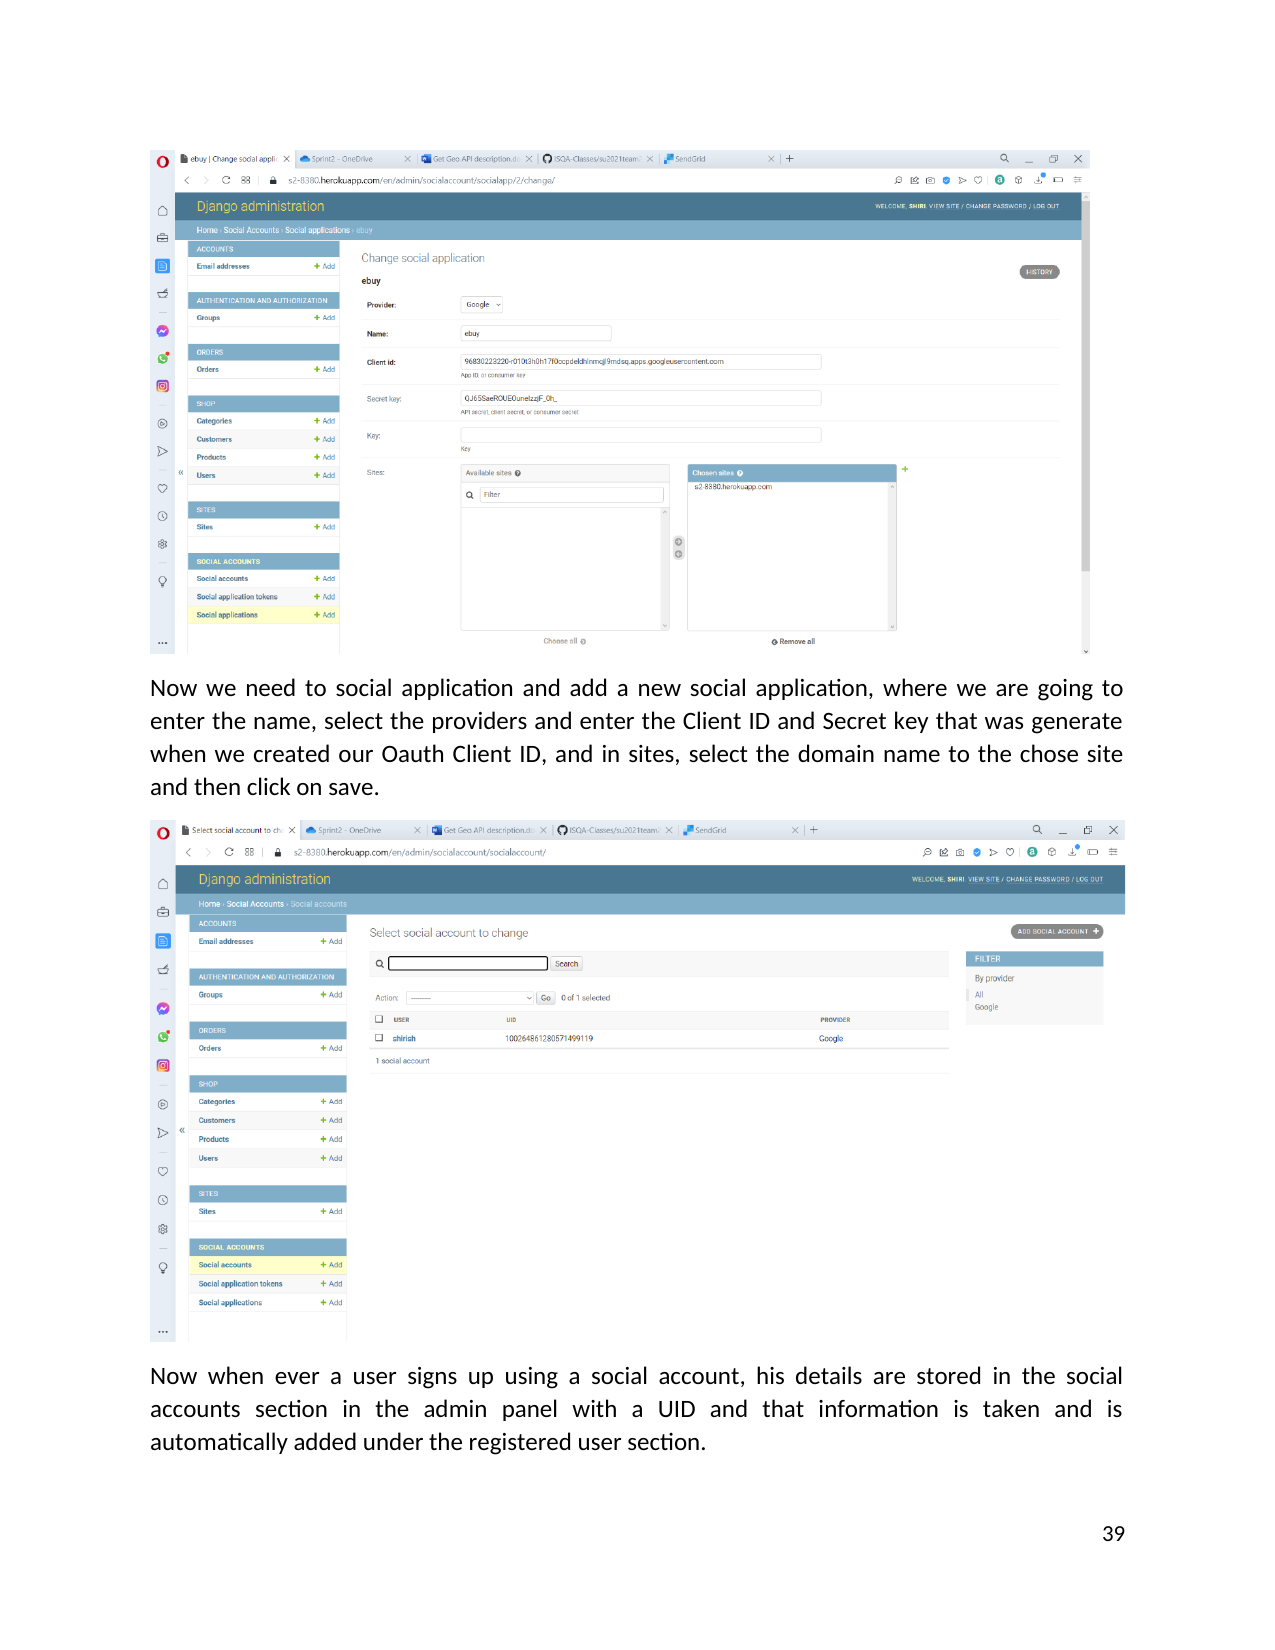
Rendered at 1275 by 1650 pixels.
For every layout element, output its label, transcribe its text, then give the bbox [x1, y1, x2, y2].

picture [150, 150, 1090, 654]
picture [150, 820, 1125, 1342]
text Now we need to social application and add a new social application, where we are going to enter the name, select the providers and enter the Client ID and Secret key that was generate when we created our Oauth Client ID, and in sites, select the domain name to the chose site and then click on save. [150, 672, 1125, 801]
text Now when ever a user signs up using a social account, his details are stored in the social accounts section in the admin panel with a UID and that information is taken and is automatically added under the registered user section. [150, 1360, 1125, 1457]
